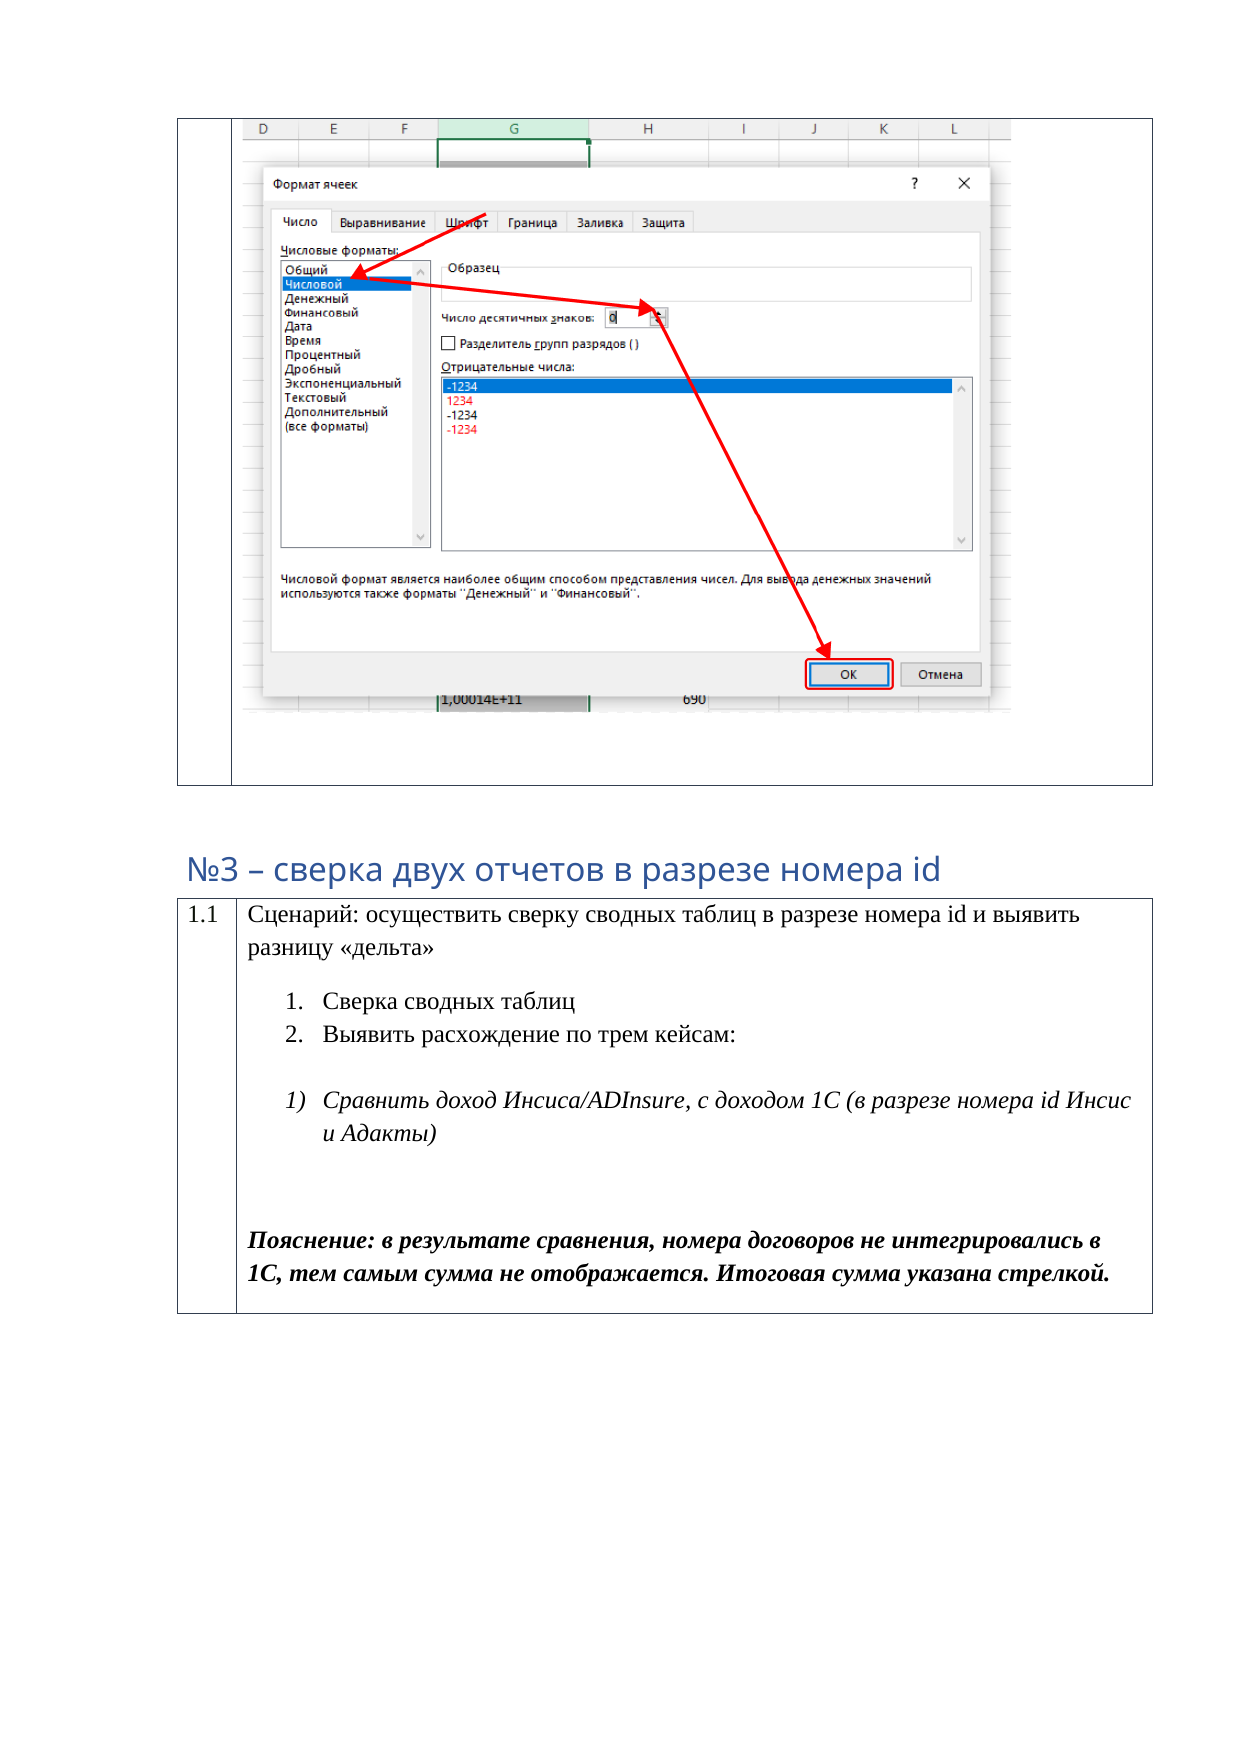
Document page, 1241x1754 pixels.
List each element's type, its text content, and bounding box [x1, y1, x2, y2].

table_cell [178, 119, 231, 784]
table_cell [232, 119, 1152, 784]
table_header 1.1 [178, 899, 236, 1312]
picture [242, 119, 1012, 713]
subtitle №3 – сверка двух отчетов в разрезе номера id [177, 846, 1152, 891]
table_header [237, 899, 1152, 1312]
